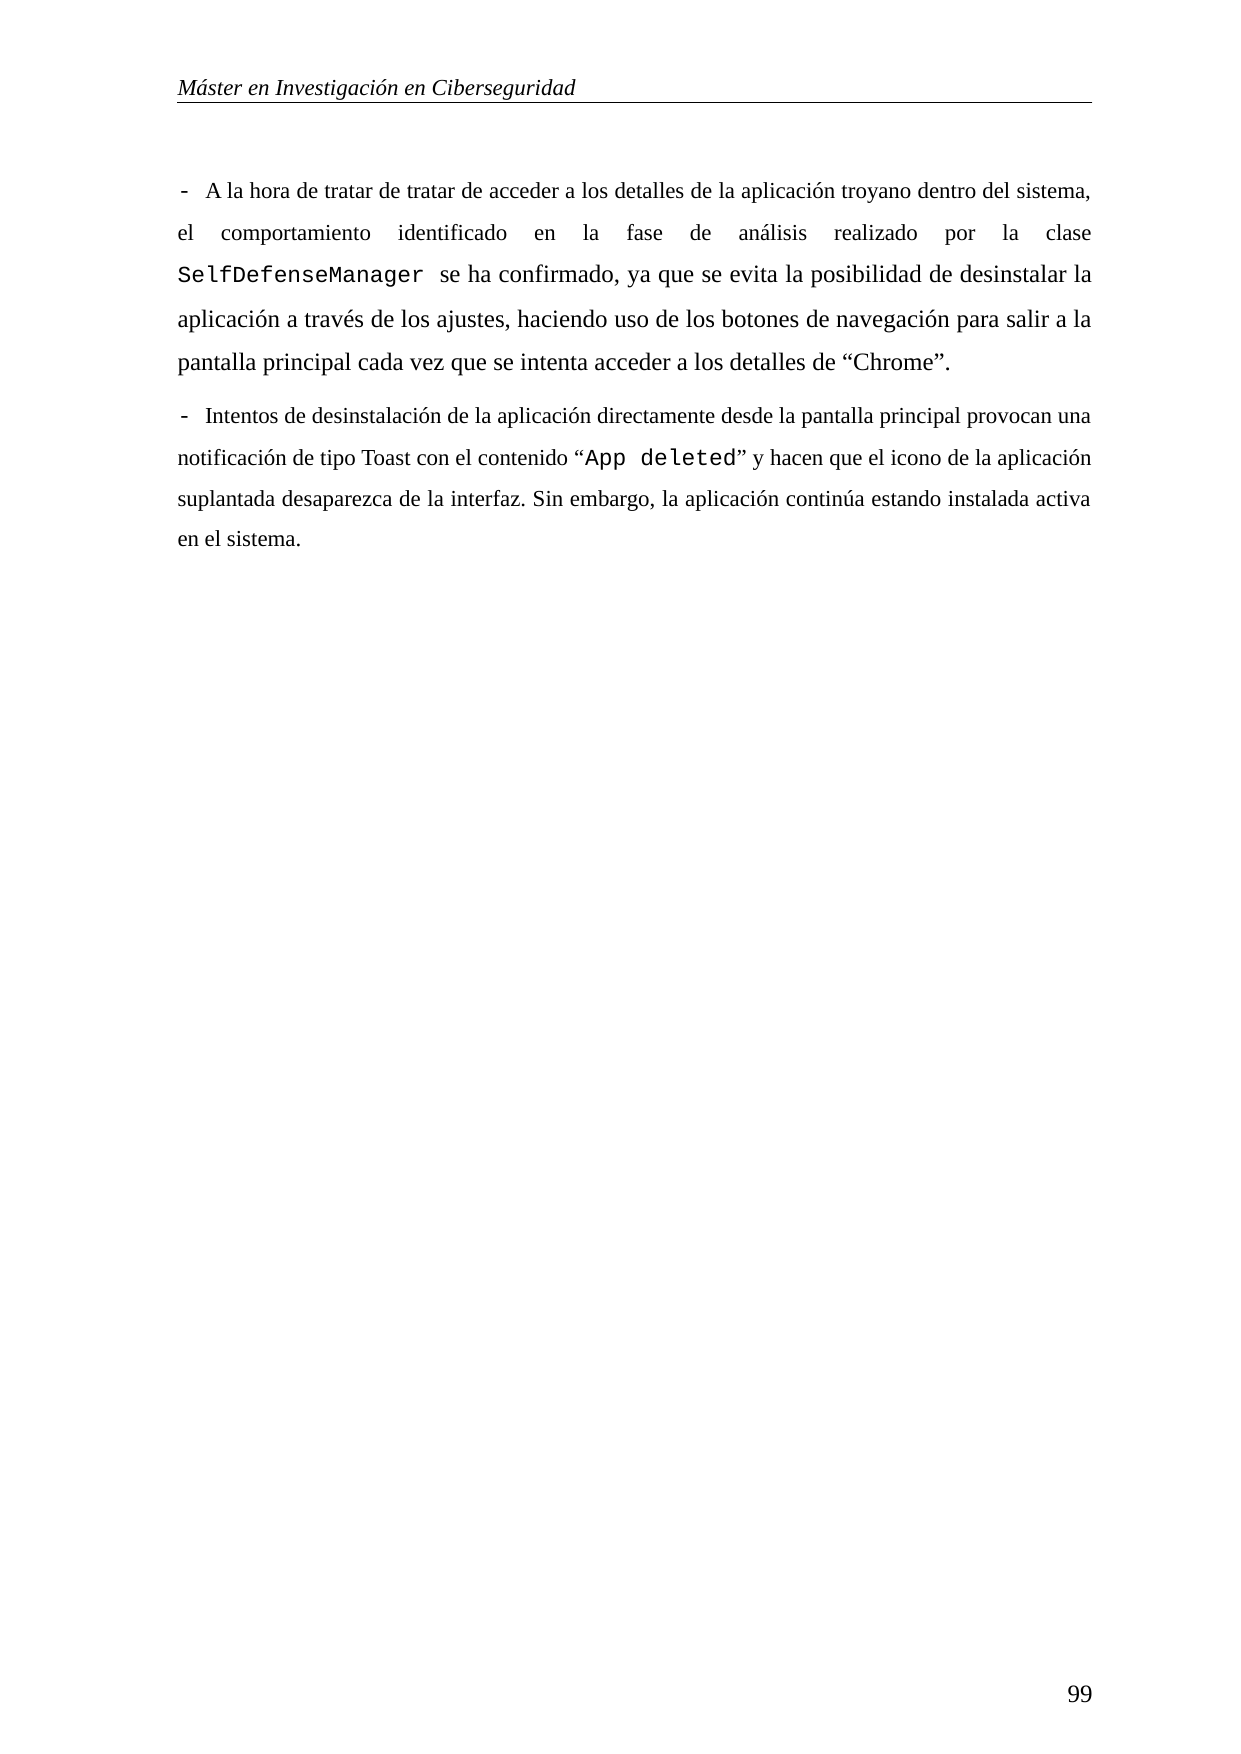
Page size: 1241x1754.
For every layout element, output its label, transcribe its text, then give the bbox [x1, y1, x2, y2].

text - A la hora de tratar de tratar de acceder a los detalles de la aplicación troyano dentro del sistema, el comportamiento identificado en la fase de análisis realizado por la clase SelfDefenseManager se ha confirmado, ya que se evita la posibilidad de desinstalar la aplicación a través de los ajustes, haciendo uso de los botones de navegación para salir a la pantalla principal cada vez que se intenta acceder a los detalles de “Chrome”. [177, 177, 1092, 376]
text - Intentos de desinstalación de la aplicación directamente desde la pantalla principal provocan una notificación de tipo Toast con el contenido “App deleted” y hacen que el icono de la aplicación suplantada desaparezca de la interfaz. Sin embargo, la aplicación continúa estando instalada activa en el sistema. [177, 403, 1092, 551]
